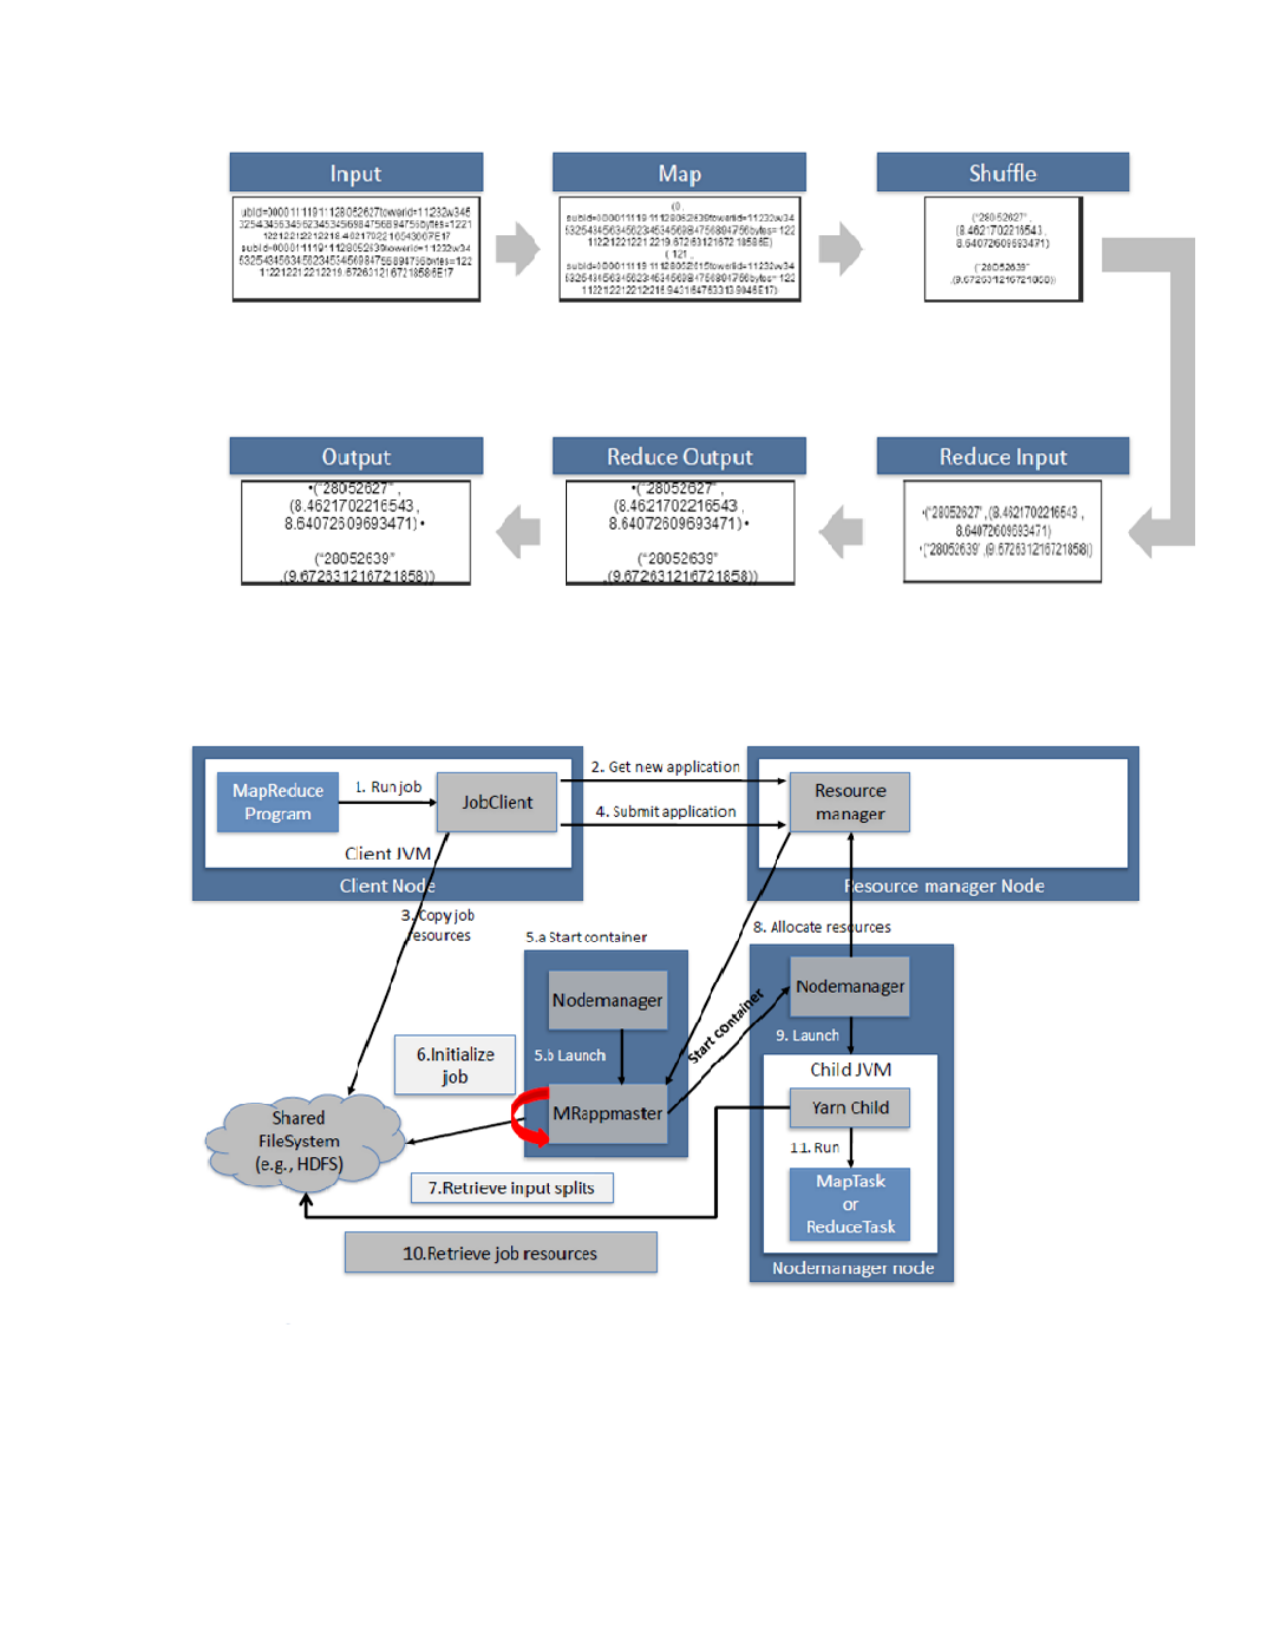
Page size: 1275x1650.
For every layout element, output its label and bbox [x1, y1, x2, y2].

picture [150, 718, 1175, 1327]
picture [225, 150, 1199, 596]
